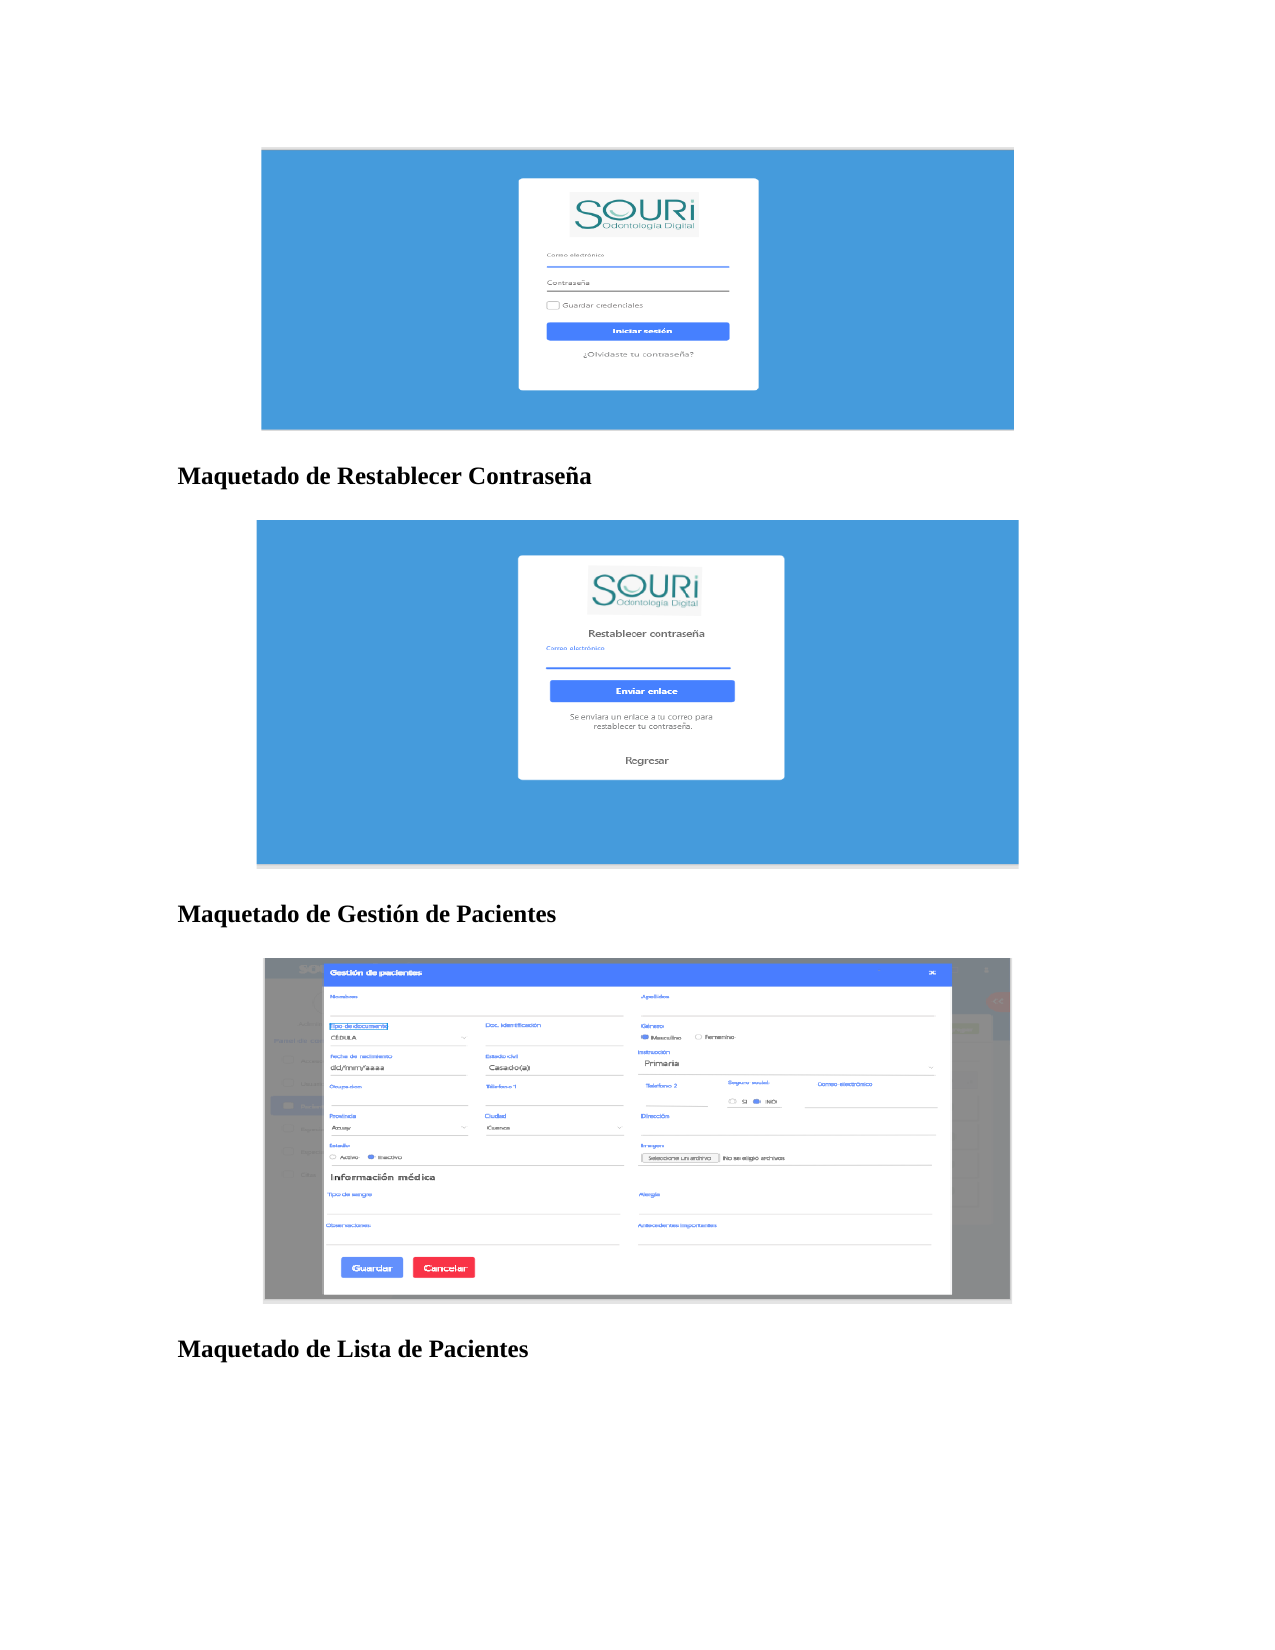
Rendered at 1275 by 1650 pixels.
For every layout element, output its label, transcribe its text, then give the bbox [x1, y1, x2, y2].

picture [262, 958, 1013, 1304]
text Maquetado de Lista de Pacientes [177, 1334, 1098, 1363]
text Maquetado de Gestión de Pacientes [177, 899, 1098, 927]
picture [261, 147, 1014, 431]
text Maquetado de Restablecer Contraseña [177, 461, 1098, 489]
picture [256, 520, 1019, 869]
